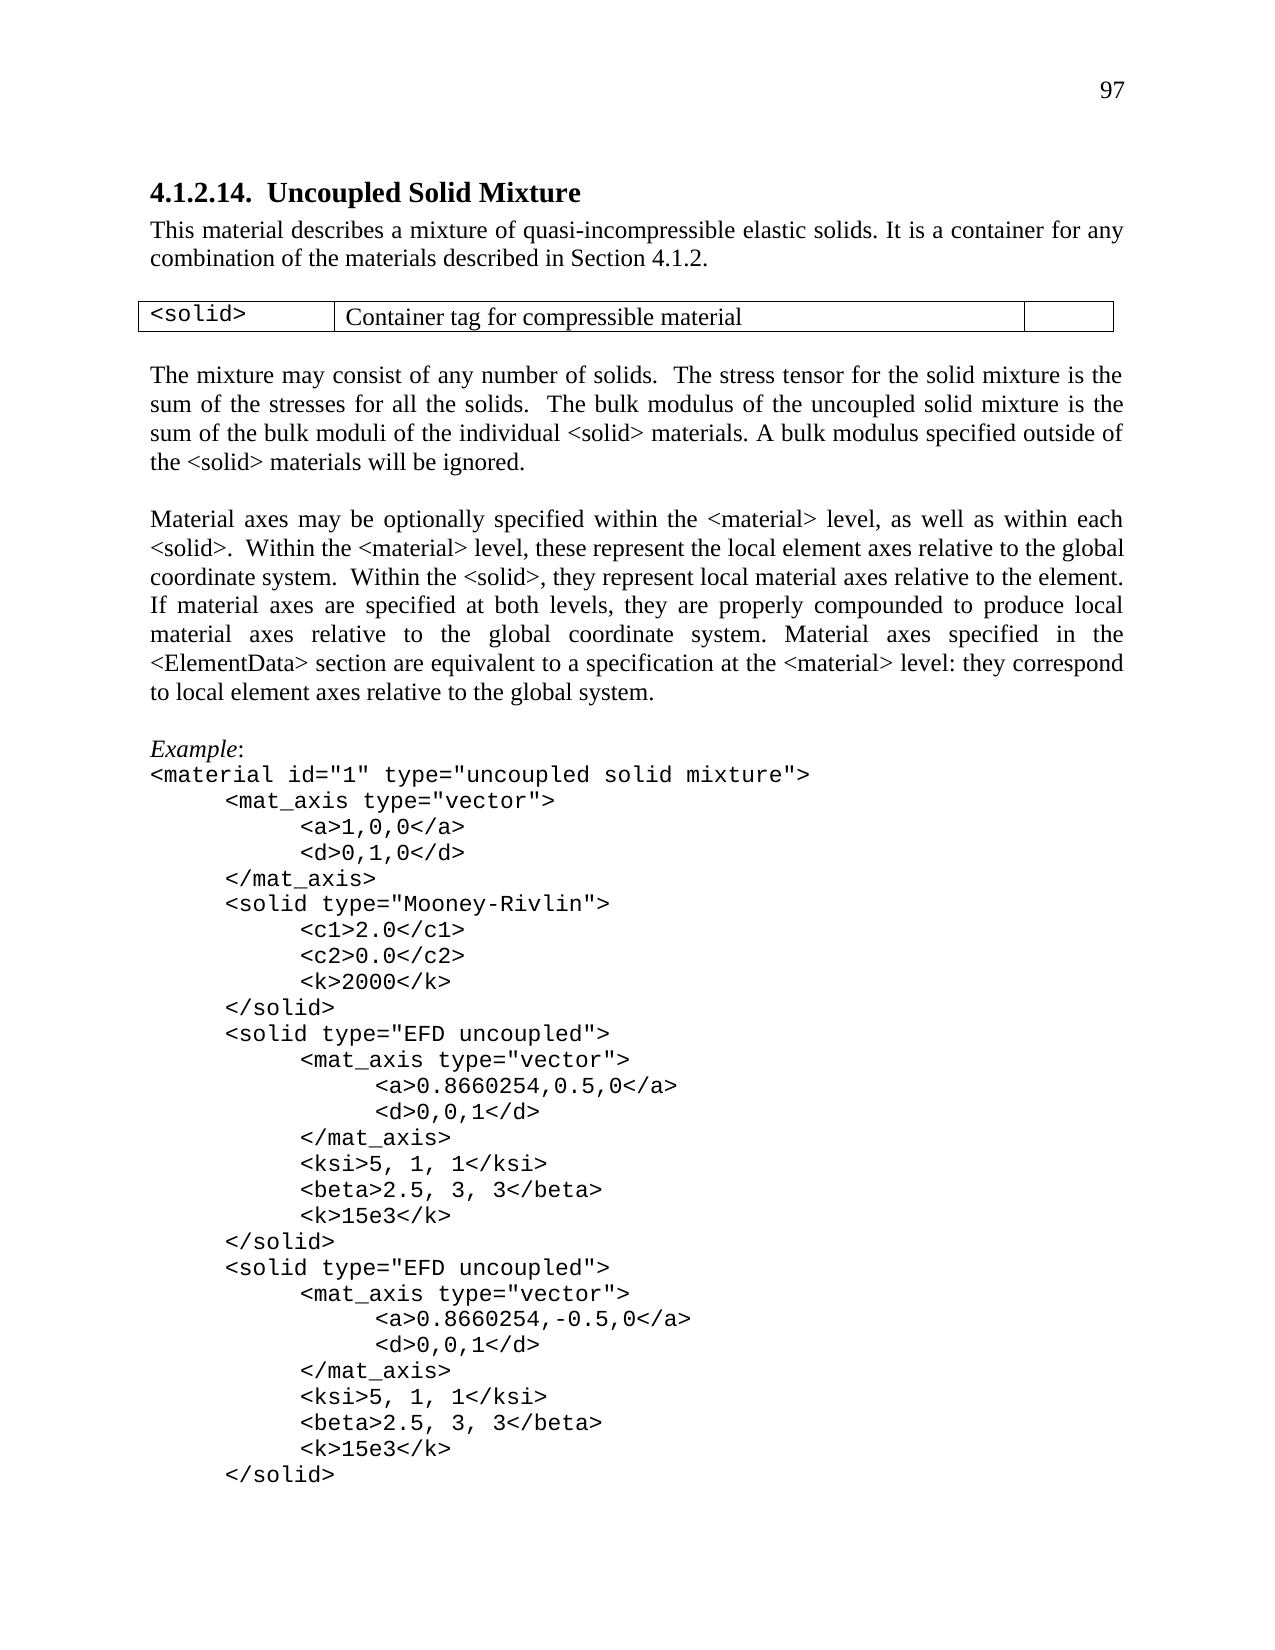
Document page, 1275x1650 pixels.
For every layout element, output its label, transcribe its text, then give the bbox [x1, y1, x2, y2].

text </mat_axis> [150, 1360, 1125, 1386]
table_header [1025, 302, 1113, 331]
text <ksi>5, 1, 1</ksi> [150, 1386, 1125, 1412]
text <solid type="Mooney-Rivlin"> [150, 893, 1125, 919]
text <beta>2.5, 3, 3</beta> [150, 1178, 1125, 1204]
text </solid> [150, 997, 1125, 1022]
text <mat_axis type="vector"> [150, 1048, 1125, 1074]
text <a>0.8660254,-0.5,0</a> [150, 1308, 1125, 1334]
text <k>15e3</k> [150, 1437, 1125, 1463]
text <d>0,0,1</d> [150, 1100, 1125, 1126]
text </solid> [150, 1230, 1125, 1256]
text </solid> [150, 1463, 1125, 1489]
text <c1>2.0</c1> [150, 919, 1125, 945]
text <mat_axis type="vector"> [150, 1282, 1125, 1308]
text <k>15e3</k> [150, 1204, 1125, 1230]
text <a>0.8660254,0.5,0</a> [150, 1074, 1125, 1100]
text </mat_axis> [150, 867, 1125, 893]
text <solid type="EFD uncoupled"> [150, 1022, 1125, 1048]
text <d>0,0,1</d> [150, 1334, 1125, 1360]
text Example: [150, 734, 1125, 763]
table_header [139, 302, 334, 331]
text <c2>0.0</c2> [150, 945, 1125, 971]
text <ksi>5, 1, 1</ksi> [150, 1152, 1125, 1178]
text <mat_axis type="vector"> [150, 789, 1125, 815]
text </mat_axis> [150, 1126, 1125, 1152]
text Material axes may be optionally specified within the <material> level, as well as within each <solid>. Within the <material> level, these represent the local element axes relative to the global coordinate system. Within the <solid>, they represent local material axes relative to the element. If material axes are specified at both levels, they are properly compounded to produce local material axes relative to the global coordinate system. Material axes specified in the <ElementData> section are equivalent to a specification at the <material> level: they correspond to local element axes relative to the global system. [150, 504, 1125, 706]
text The mixture may consist of any number of solids. The stress tensor for the solid mixture is the sum of the stresses for all the solids. The bulk modulus of the uncoupled solid mixture is the sum of the bulk moduli of the individual <solid> materials. A bulk modulus specified outside of the <solid> materials will be ignored. [150, 361, 1125, 476]
text <a>1,0,0</a> [150, 815, 1125, 841]
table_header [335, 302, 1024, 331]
text This material describes a mixture of quasi-incompressible elastic solids. It is a container for any combination of the materials described in Section 4.1.2. [150, 215, 1125, 272]
subtitle Uncoupled Solid Mixture [150, 175, 1125, 208]
text <k>2000</k> [150, 971, 1125, 997]
text <material id="1" type="uncoupled solid mixture"> [150, 763, 1125, 789]
text <solid type="EFD uncoupled"> [150, 1256, 1125, 1282]
text <beta>2.5, 3, 3</beta> [150, 1412, 1125, 1437]
text <d>0,1,0</d> [150, 841, 1125, 867]
